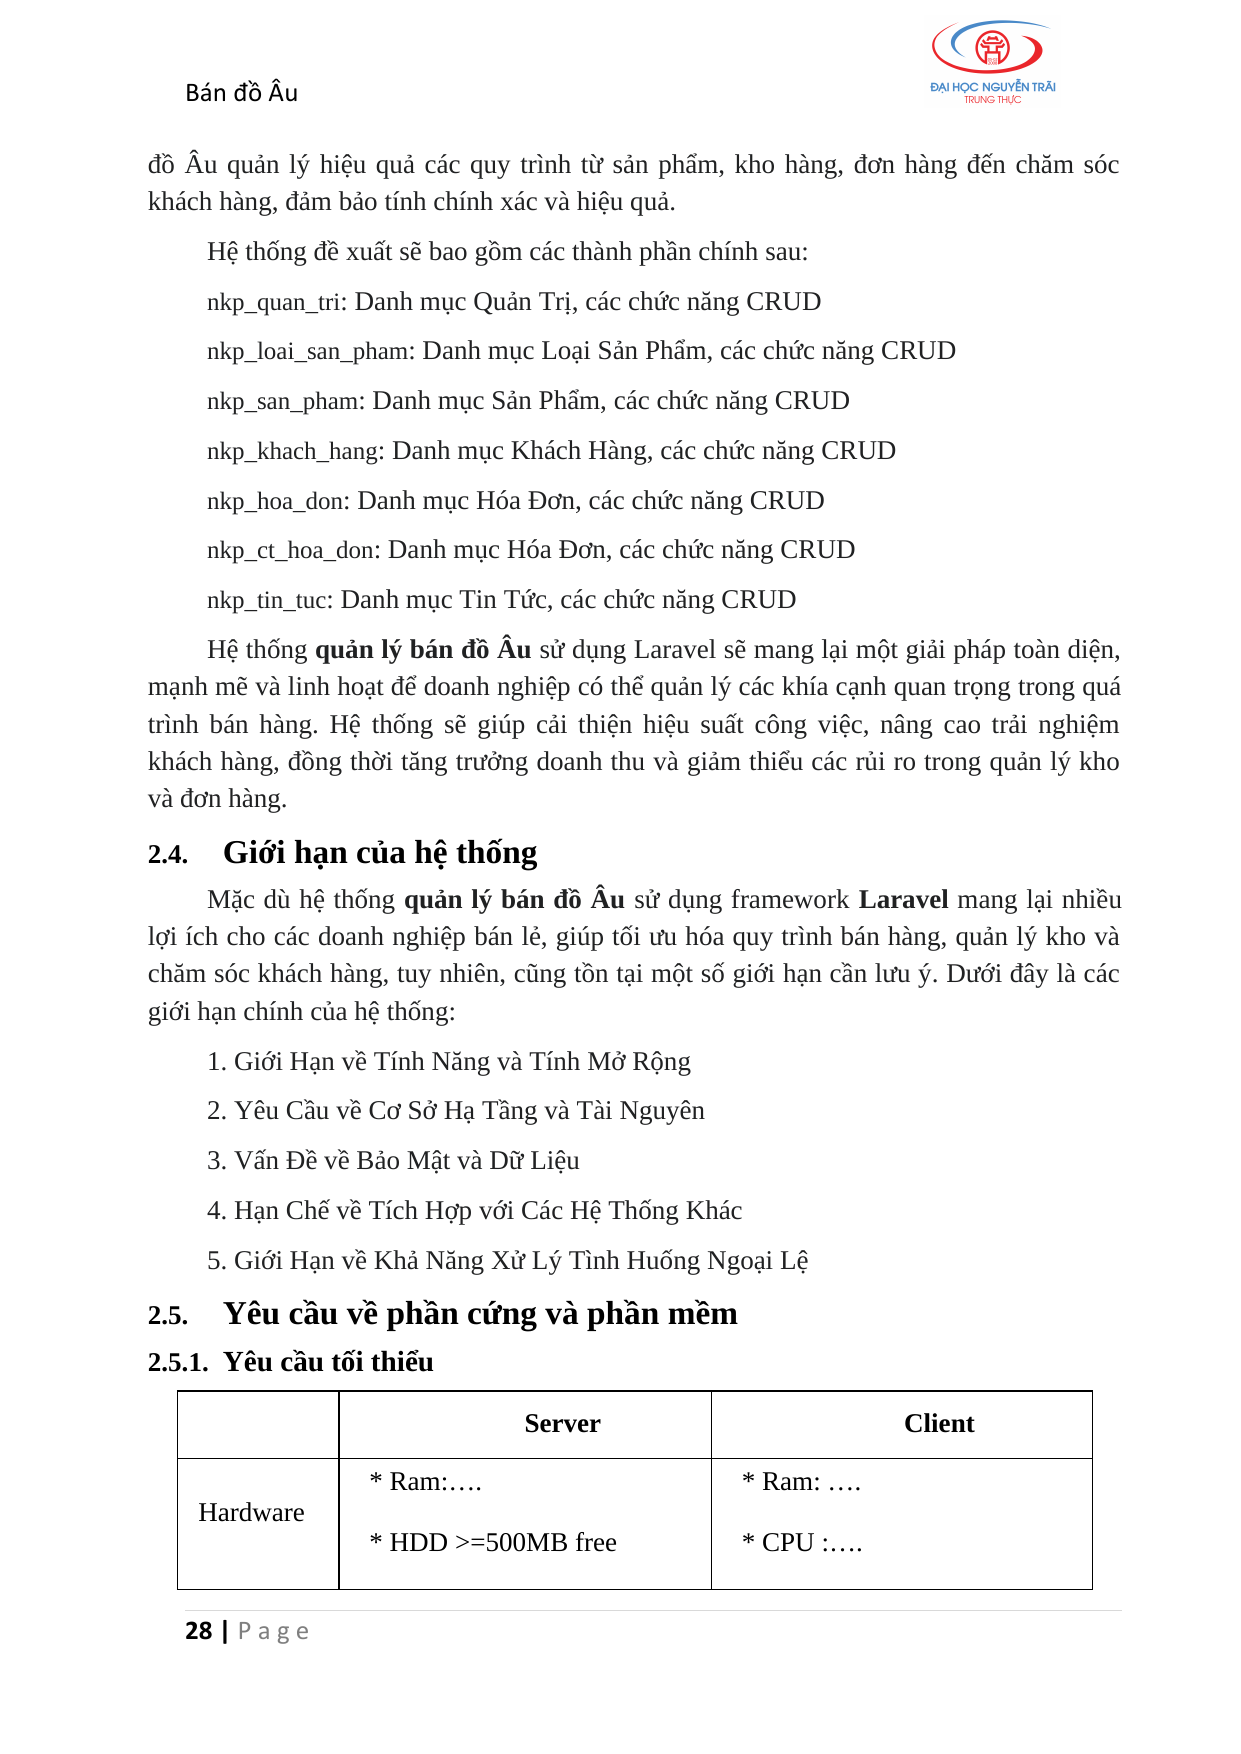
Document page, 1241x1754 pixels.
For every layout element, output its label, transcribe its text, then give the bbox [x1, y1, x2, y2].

picture [923, 15, 1062, 108]
text 2. Yêu Cầu về Cơ Sở Hạ Tầng và Tài Nguyên [148, 1094, 1122, 1126]
text 5. Giới Hạn về Khả Năng Xử Lý Tình Huống Ngoại Lệ [148, 1244, 1122, 1275]
subtitle Yêu cầu tối thiểu [148, 1344, 1122, 1378]
text nkp_quan_tri: Danh mục Quản Trị, các chức năng CRUD [148, 284, 1122, 316]
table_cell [340, 1459, 711, 1588]
text Hệ thống đề xuất sẽ bao gồm các thành phần chính sau: [148, 235, 1122, 266]
text nkp_ct_hoa_don: Danh mục Hóa Đơn, các chức năng CRUD [148, 533, 1122, 565]
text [148, 148, 1122, 216]
text 3. Vấn Đề về Bảo Mật và Dữ Liệu [148, 1144, 1122, 1175]
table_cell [712, 1459, 1092, 1588]
subtitle Yêu cầu về phần cứng và phần mềm [148, 1293, 1122, 1332]
table_header Client [712, 1392, 1092, 1457]
text nkp_tin_tuc: Danh mục Tin Tức, các chức năng CRUD [148, 583, 1122, 614]
text nkp_khach_hang: Danh mục Khách Hàng, các chức năng CRUD [148, 434, 1122, 465]
text Mặc dù hệ thống quản lý bán đồ Âu sử dụng framework Laravel mang lại nhiều lợi ích cho các doanh nghiệp bán lẻ, giúp tối ưu hóa quy trình bán hàng, quản lý kho và chăm sóc khách hàng, tuy nhiên, cũng tồn tại một số giới hạn cần lưu ý. Dưới đây là các giới hạn chính của hệ thống: [148, 883, 1122, 1026]
text 1. Giới Hạn về Tính Năng và Tính Mở Rộng [148, 1044, 1122, 1076]
text nkp_loai_san_pham: Danh mục Loại Sản Phẩm, các chức năng CRUD [148, 334, 1122, 366]
table_header Server [340, 1392, 711, 1457]
table_cell Hardware [178, 1459, 338, 1588]
subtitle Giới hạn của hệ thống [148, 832, 1122, 870]
table_header [178, 1392, 338, 1457]
text 4. Hạn Chế về Tích Hợp với Các Hệ Thống Khác [148, 1194, 1122, 1225]
text nkp_hoa_don: Danh mục Hóa Đơn, các chức năng CRUD [148, 484, 1122, 515]
text nkp_san_pham: Danh mục Sản Phẩm, các chức năng CRUD [148, 384, 1122, 415]
text Hệ thống quản lý bán đồ Âu sử dụng Laravel sẽ mang lại một giải pháp toàn diện, mạnh mẽ và linh hoạt để doanh nghiệp có thể quản lý các khía cạnh quan trọng trong quá trình bán hàng. Hệ thống sẽ giúp cải thiện hiệu suất công việc, nâng cao trải nghiệm khách hàng, đồng thời tăng trưởng doanh thu và giảm thiểu các rủi ro trong quản lý kho và đơn hàng. [148, 633, 1122, 813]
